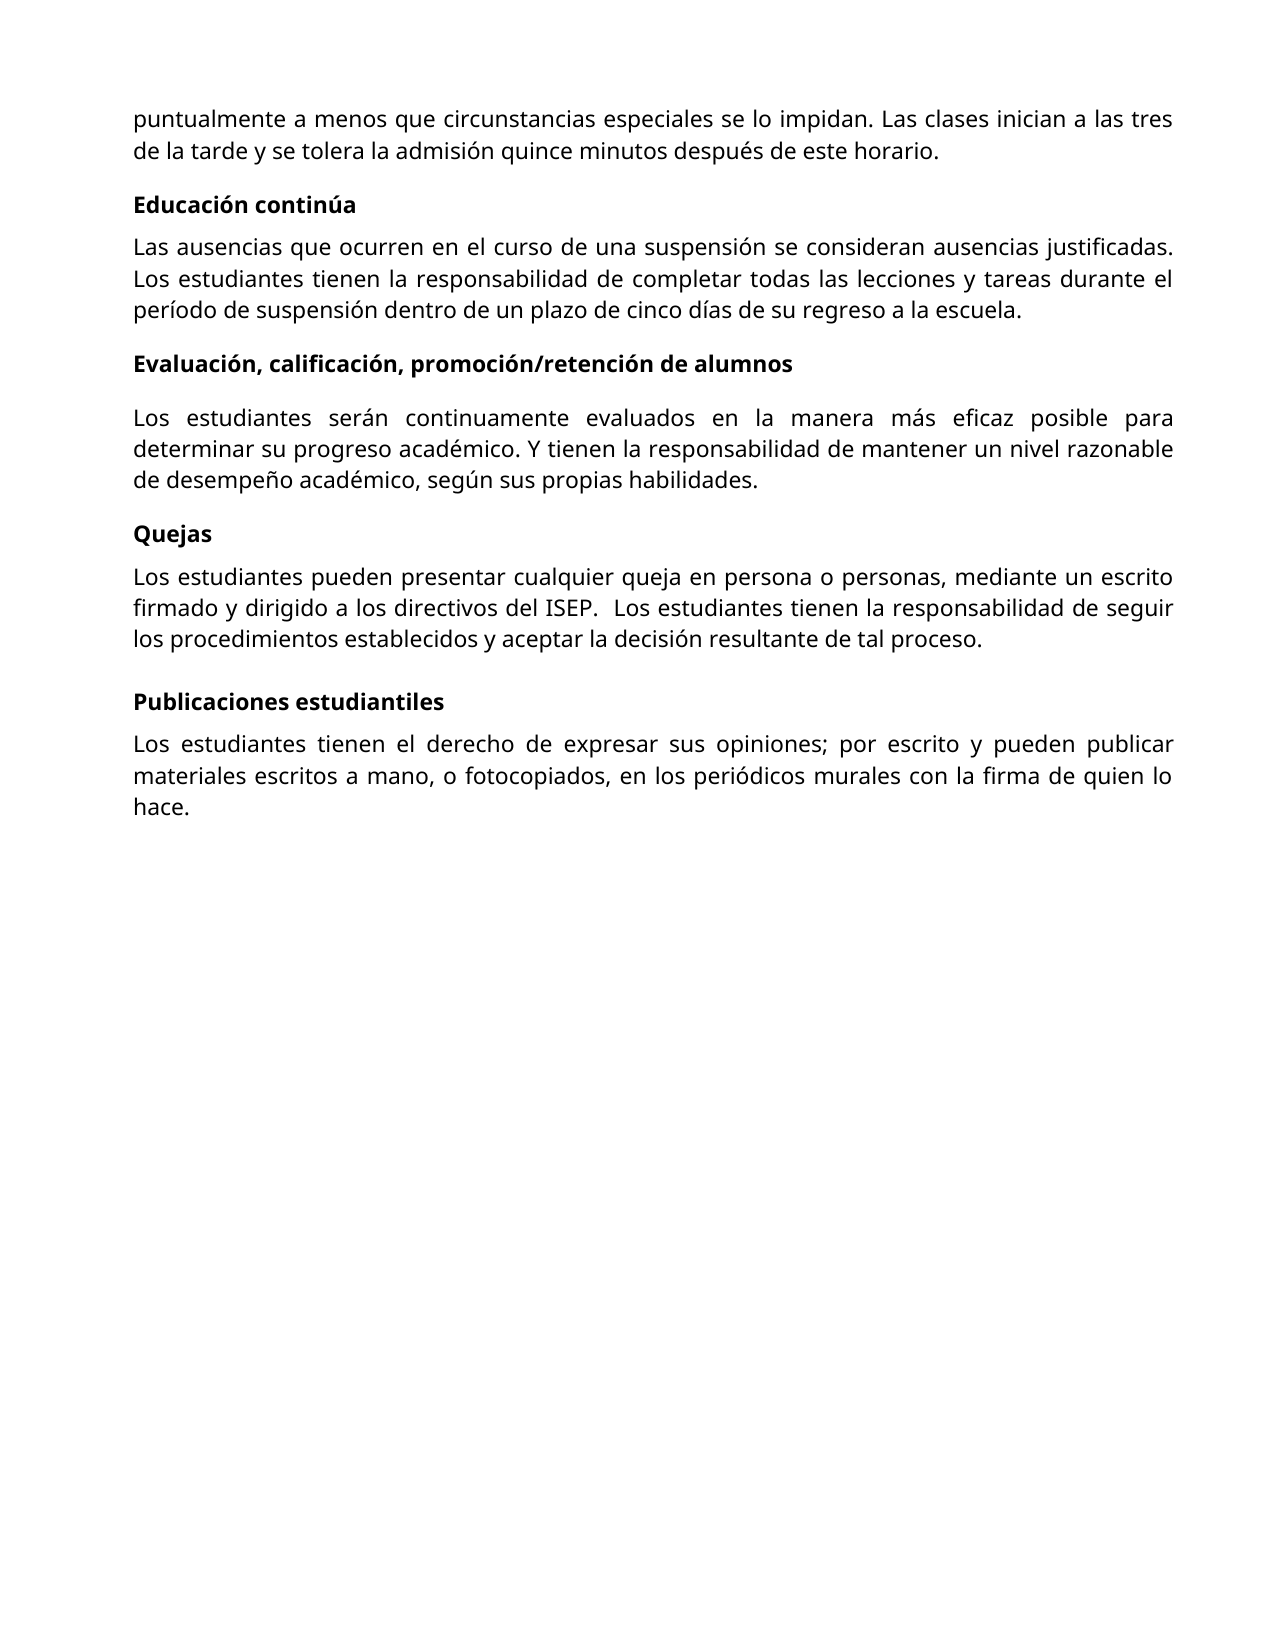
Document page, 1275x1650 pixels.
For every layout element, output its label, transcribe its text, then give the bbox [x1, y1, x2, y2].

text Las ausencias que ocurren en el curso de una suspensión se consideran ausencias justificadas. Los estudiantes tienen la responsabilidad de completar todas las lecciones y tareas durante el período de suspensión dentro de un plazo de cinco días de su regreso a la escuela. [133, 231, 1175, 325]
text Los estudiantes pueden presentar cualquier queja en persona o personas, mediante un escrito firmado y dirigido a los directivos del ISEP. Los estudiantes tienen la responsabilidad de seguir los procedimientos establecidos y aceptar la decisión resultante de tal proceso. [133, 561, 1175, 654]
text Evaluación, calificación, promoción/retención de alumnos [133, 348, 1175, 379]
text Los estudiantes tienen el derecho de expresar sus opiniones; por escrito y pueden publicar materiales escritos a mano, o fotocopiados, en los periódicos murales con la firma de quien lo hace. [133, 728, 1175, 822]
text Publicaciones estudiantiles [133, 686, 1175, 717]
text Los estudiantes serán continuamente evaluados en la manera más eficaz posible para determinar su progreso académico. Y tienen la responsabilidad de mantener un nivel razonable de desempeño académico, según sus propias habilidades. [133, 402, 1175, 495]
text Quejas [133, 518, 1175, 549]
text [133, 103, 1175, 166]
text Educación continúa [133, 189, 1175, 220]
